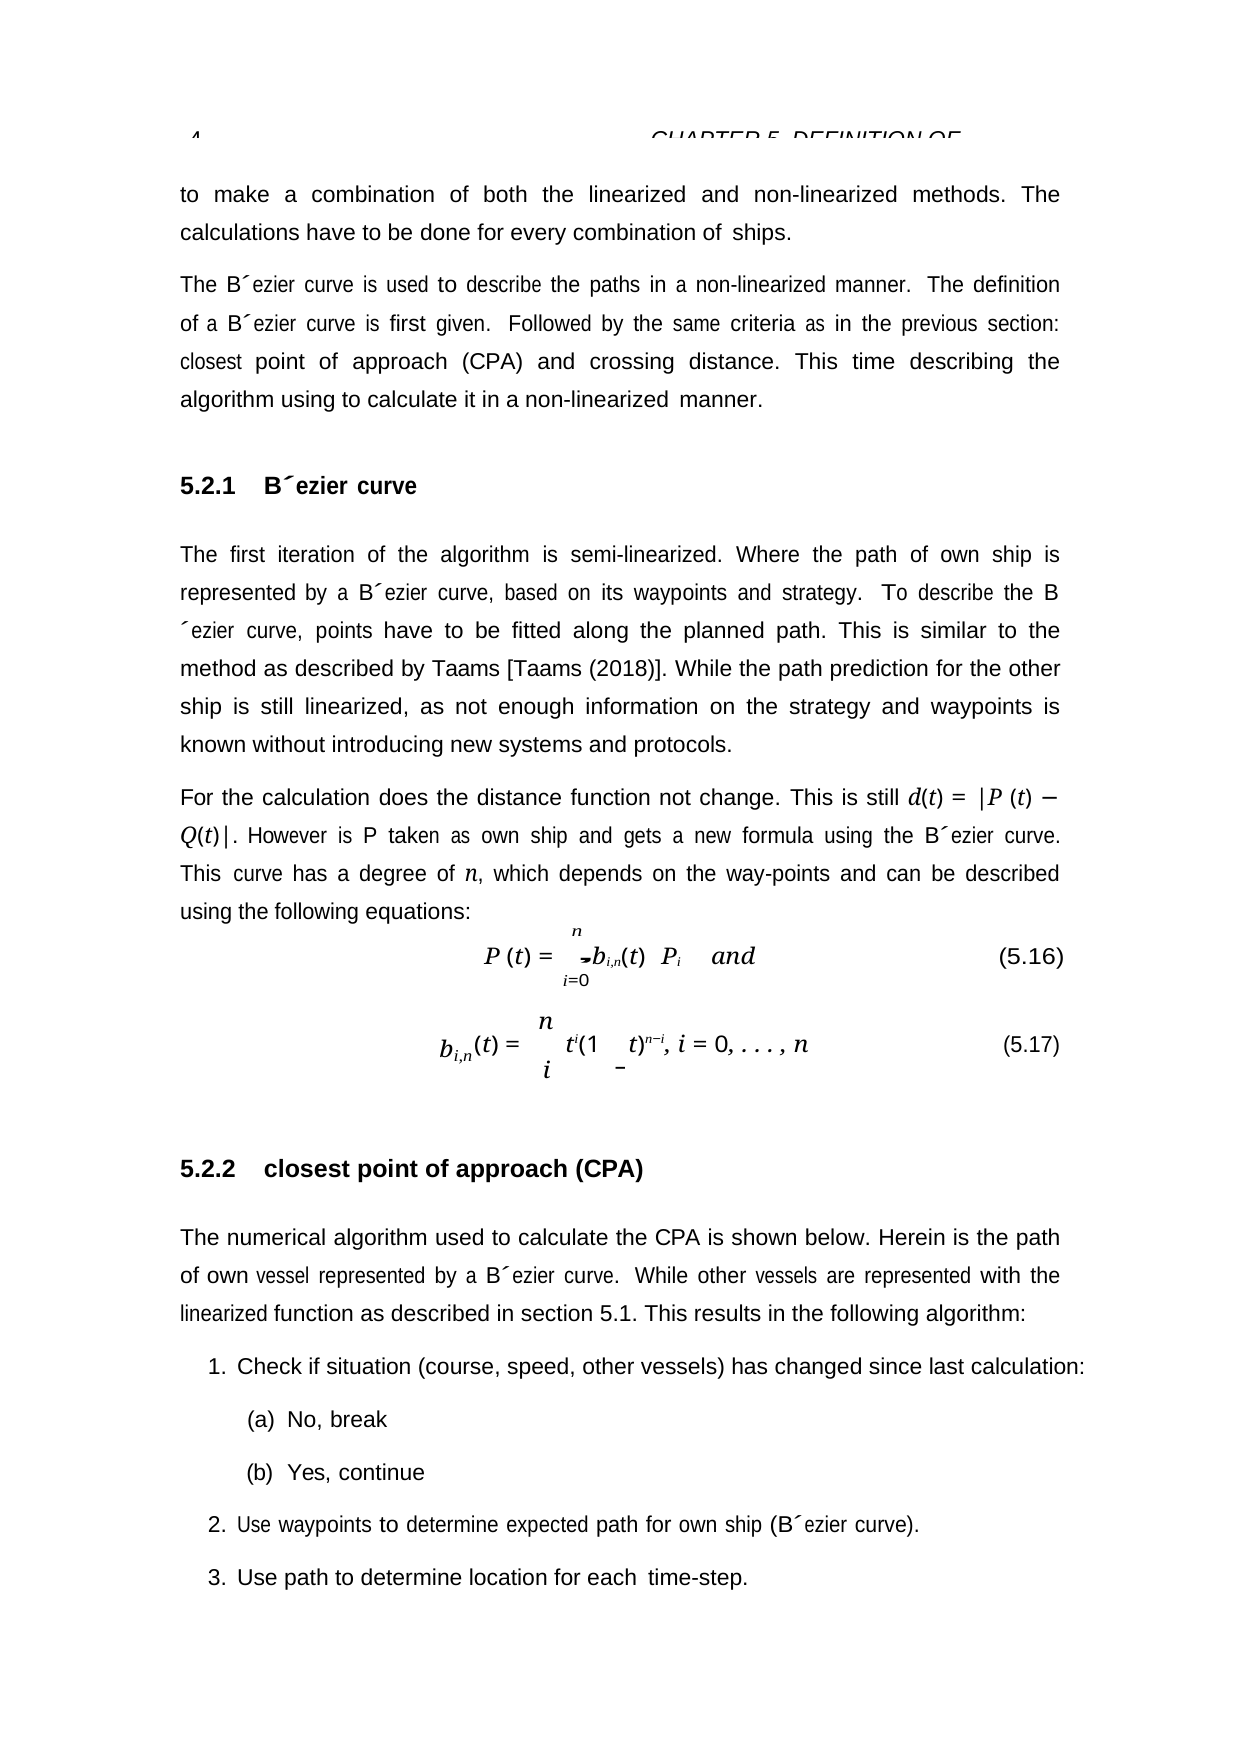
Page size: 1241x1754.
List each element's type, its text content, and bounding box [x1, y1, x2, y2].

subtitle closest point of approach (CPA) [180, 1154, 1240, 1183]
list Use waypoints to determine expected path for own ship (B´ezier curve). [208, 1511, 1240, 1538]
list Use path to determine location for each time-step. [208, 1564, 1240, 1591]
list Yes, continue [246, 1458, 1240, 1485]
text For the calculation does the distance function not change. This is still d(t) = |P (t) − Q(t)|. However is P taken as own ship and gets a new formula using the B´ezier curve. This curve has a degree of n, which depends on the way-points and can be described using the following equations: [180, 775, 1060, 927]
text i=0 [562, 971, 1240, 991]
list No, break [247, 1406, 1240, 1432]
text The first iteration of the algorithm is semi-linearized. Where the path of own ship is represented by a B´ezier curve, based on its waypoints and strategy. To describe the B´ezier curve, points have to be fitted along the planned path. This is similar to the method as described by Taams [Taams (2018)]. While the path prediction for the other ship is still linearized, as not enough information on the strategy and waypoints is known without introducing new systems and protocols. [180, 541, 1061, 758]
text i [542, 1061, 1240, 1082]
list Check if situation (course, speed, other vessels) has changed since last calculation: [208, 1353, 1240, 1379]
subtitle B´ezier curve [180, 471, 1240, 500]
text to make a combination of both the linearized and non-linearized methods. The calculations have to be done for every combination of ships. [180, 181, 1060, 245]
text bi,n [0, 1033, 472, 1068]
text P (t) = bi,n(t) Pi and (5.16) [476, 939, 1072, 971]
text (t) = n ti(1 t)n−i, i = 0, . . . , n (5.17) [474, 1019, 1061, 1061]
text The B´ezier curve is used to describe the paths in a non-linearized manner. The definition of a B´ezier curve is first given. Followed by the same criteria as in the previous section: closest point of approach (CPA) and crossing distance. This time describing the algorithm using to calculate it in a non-linearized manner. [180, 271, 1061, 412]
text The numerical algorithm used to calculate the CPA is shown below. Herein is the path of own vessel represented by a B´ezier curve. While other vessels are represented with the linearized function as described in section 5.1. This results in the following algorithm: [180, 1224, 1060, 1326]
